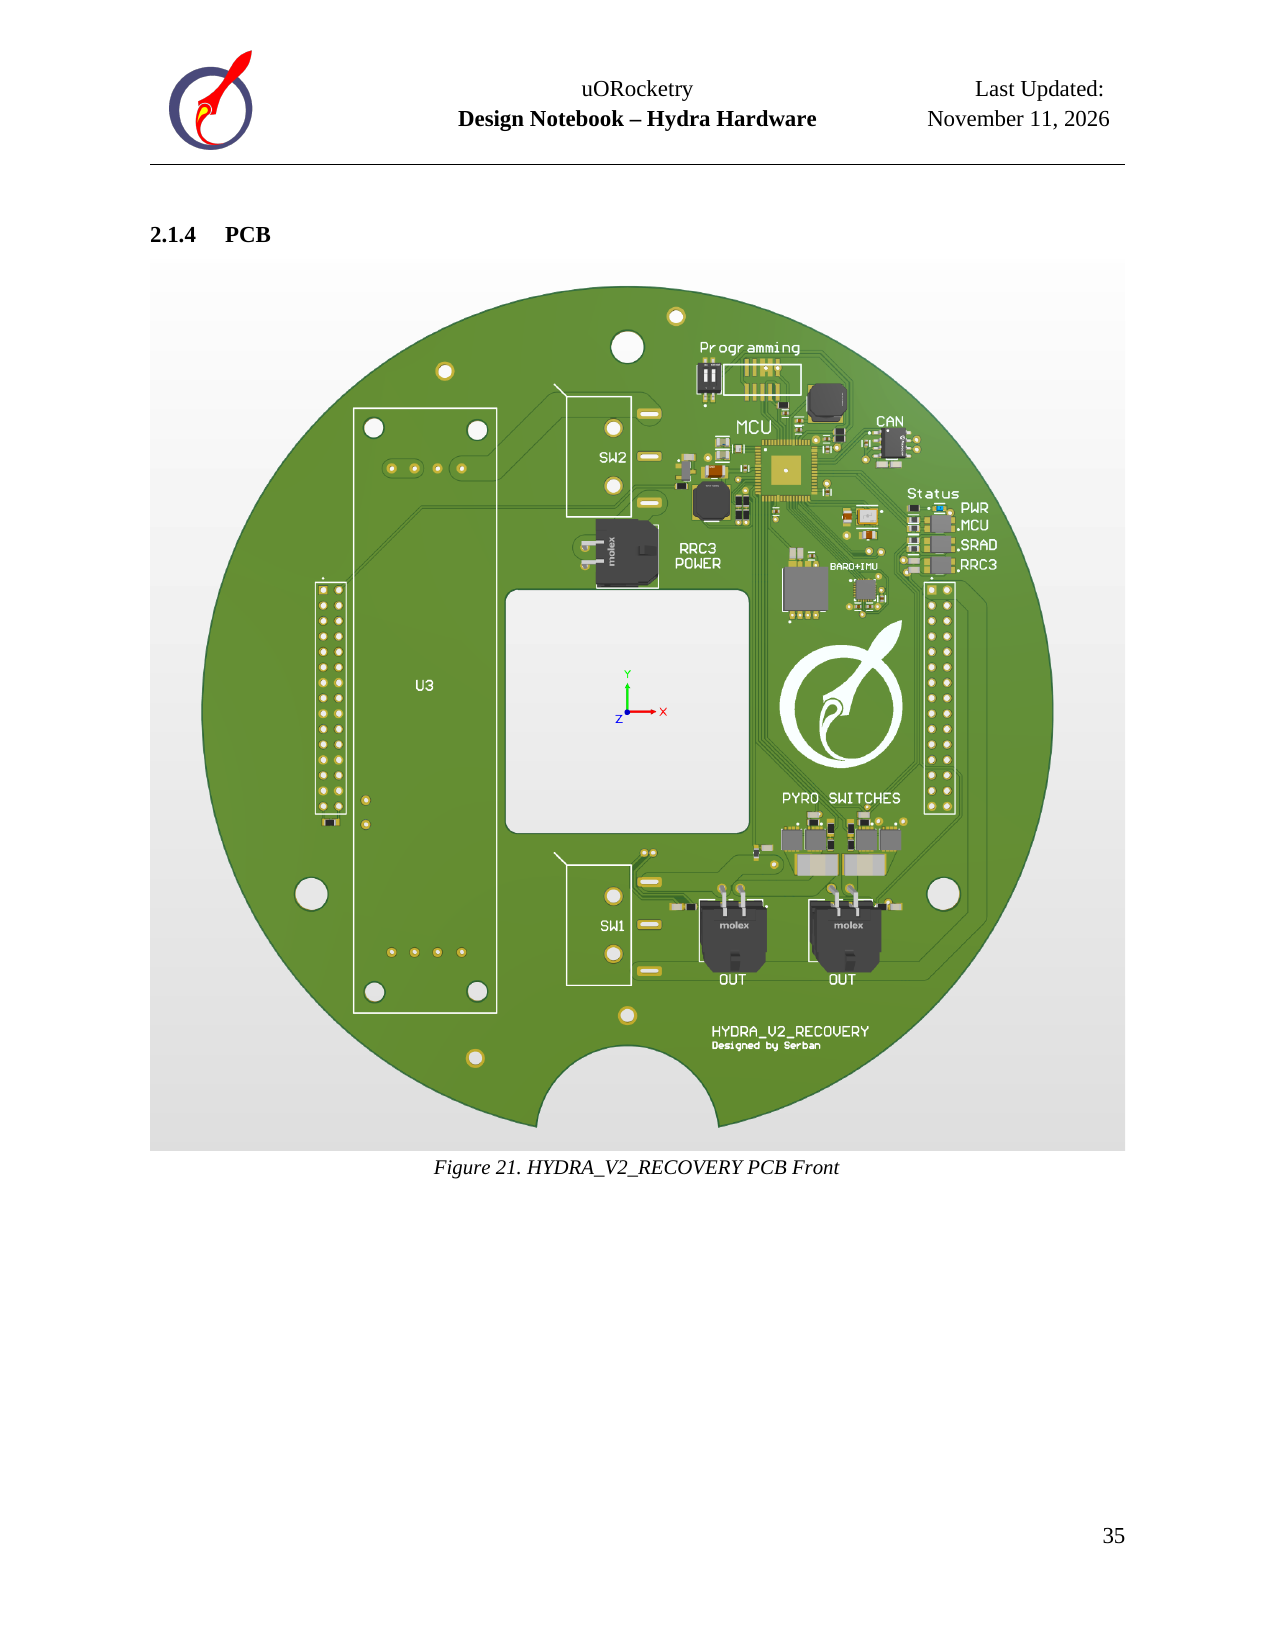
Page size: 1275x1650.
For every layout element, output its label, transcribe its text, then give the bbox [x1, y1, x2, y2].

subtitle PCB [150, 221, 1125, 247]
picture [150, 259, 1125, 1151]
text Figure . HYDRA_V2_RECOVERY PCB Front [150, 1155, 1125, 1179]
picture [165, 46, 258, 152]
